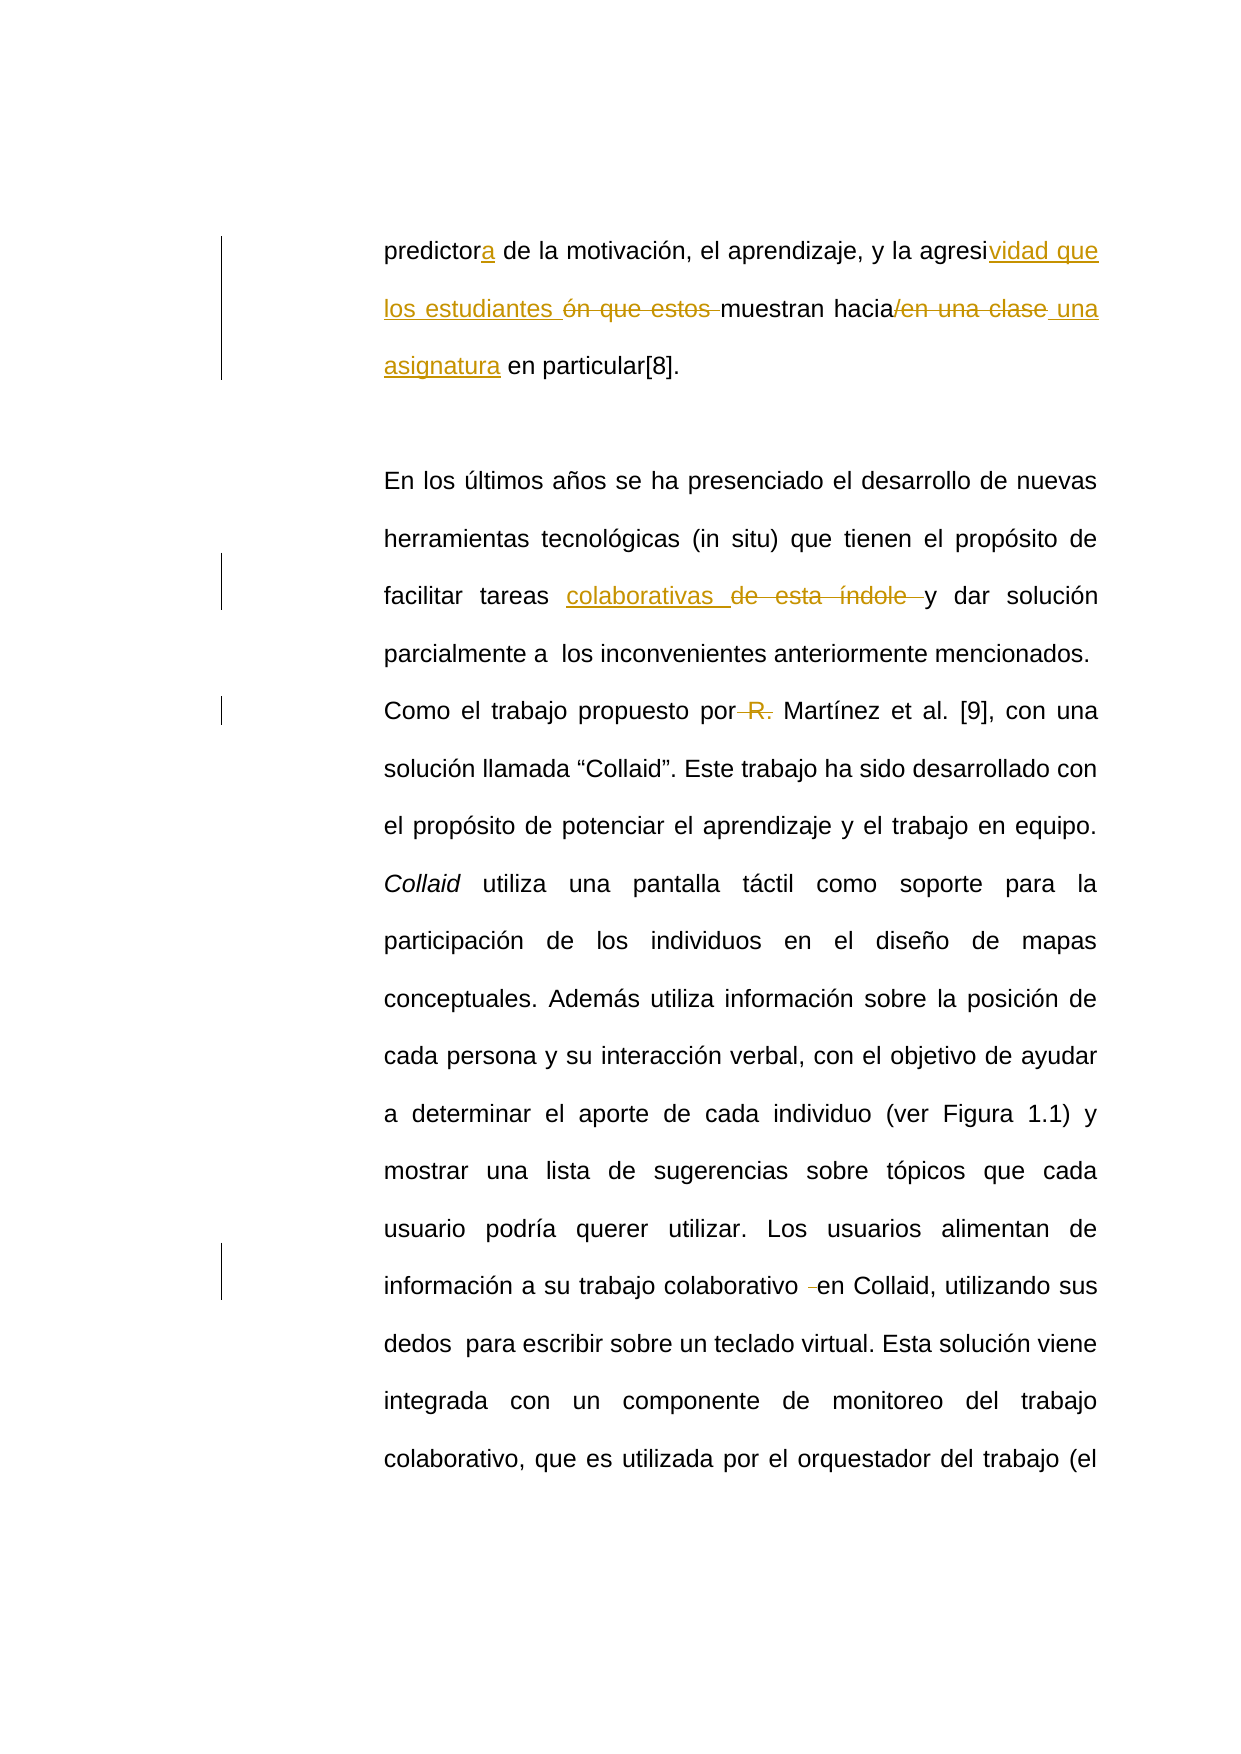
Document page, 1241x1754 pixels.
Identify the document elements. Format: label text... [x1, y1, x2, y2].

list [384, 236, 1098, 380]
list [384, 696, 1098, 1472]
list En los últimos años se ha presenciado el desarrollo de nuevas herramientas tecnológicas (in situ) que tienen el propósito de facilitar tareas y dar solución parcialmente a los inconvenientes anteriormente mencionados. [384, 466, 1098, 667]
